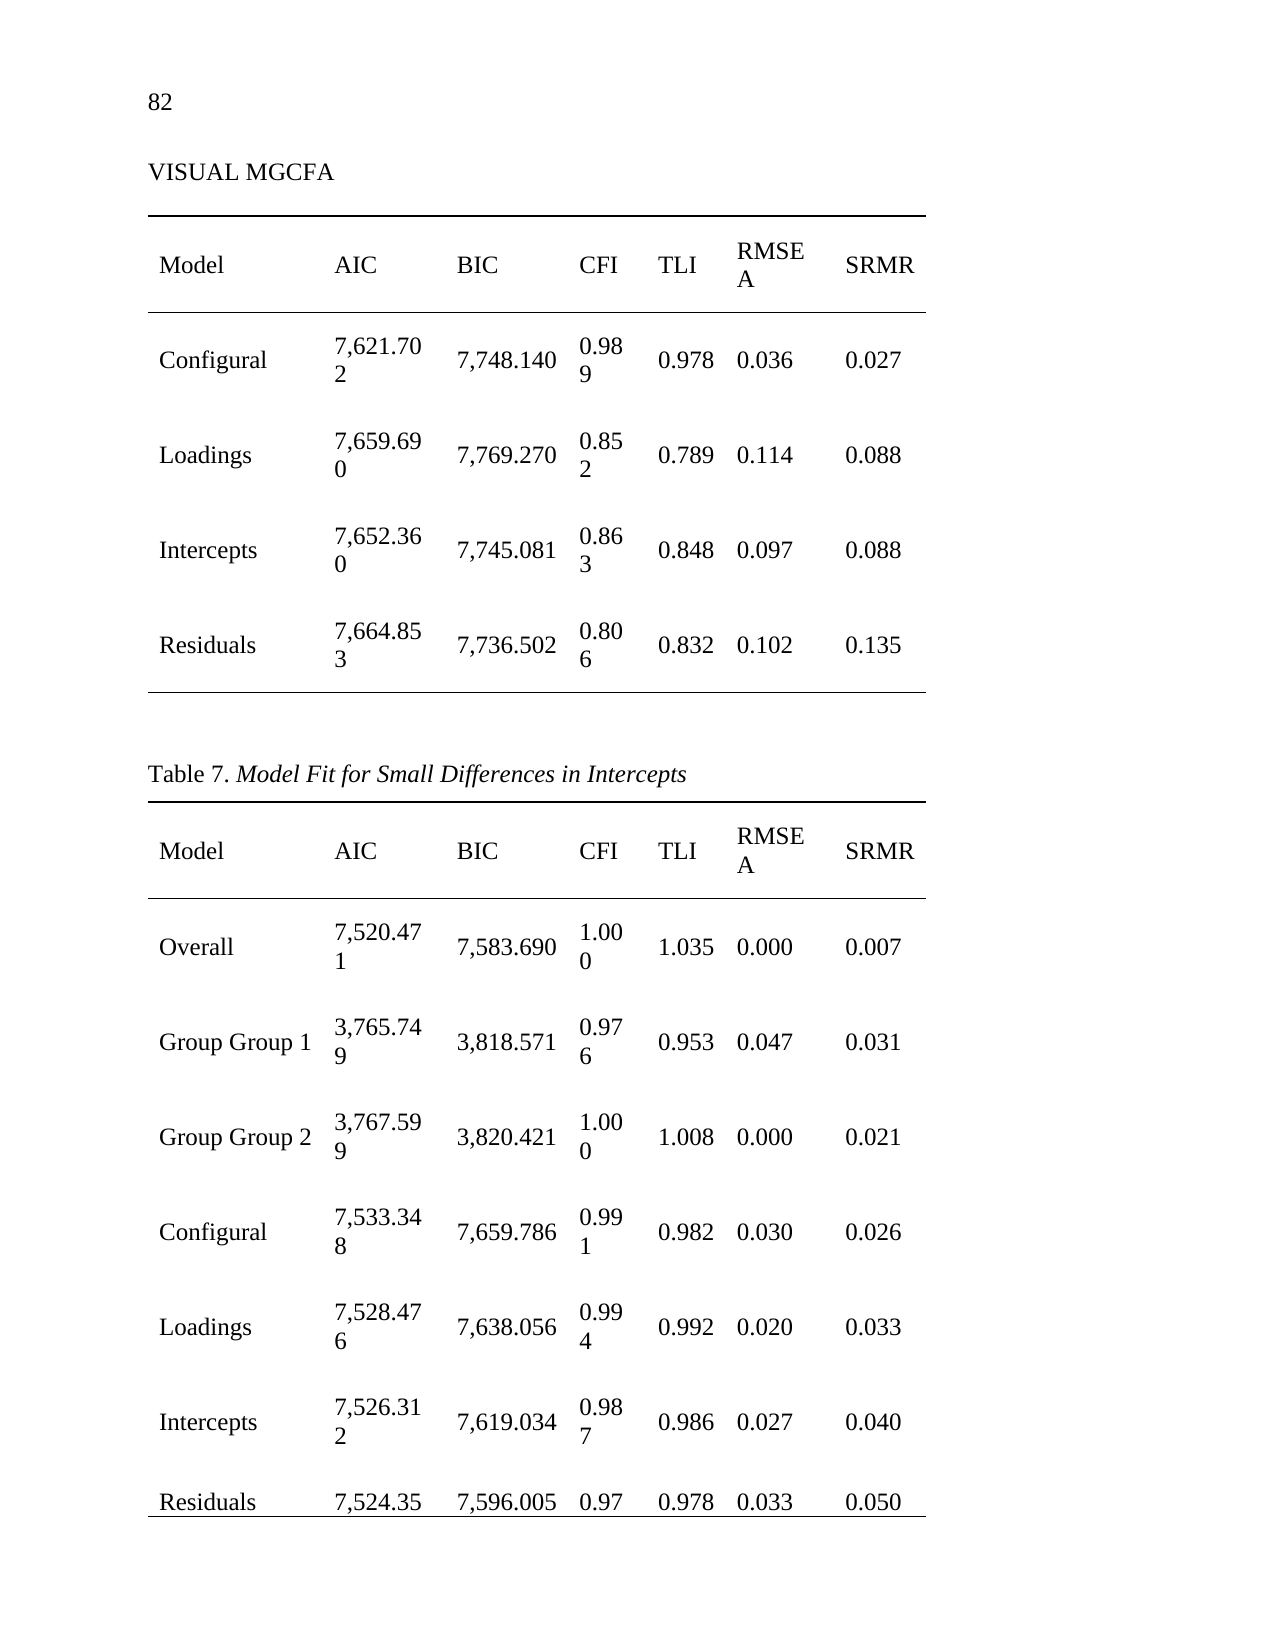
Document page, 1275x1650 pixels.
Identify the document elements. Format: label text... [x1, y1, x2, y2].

table_header SRMR [834, 217, 926, 312]
table_header TLI [647, 803, 725, 898]
table_cell 0.848 [647, 502, 725, 597]
table_cell Residuals [148, 1469, 323, 1516]
table_cell 7,524.356 [323, 1469, 445, 1516]
table_header RMSEA [725, 803, 834, 898]
table_cell 0.102 [725, 597, 834, 692]
table_cell 0.994 [568, 1279, 647, 1374]
table_cell Intercepts [148, 502, 323, 597]
table_header SRMR [834, 803, 926, 898]
table_cell 0.031 [834, 994, 926, 1089]
table_cell 0.040 [834, 1374, 926, 1469]
table_cell 7,769.270 [445, 407, 568, 502]
table_cell Configural [148, 1184, 323, 1279]
table_cell 1.000 [568, 1089, 647, 1184]
table_cell 0.047 [725, 994, 834, 1089]
table_cell 7,664.853 [323, 597, 445, 692]
table_cell Overall [148, 899, 323, 994]
table_cell 0.007 [834, 899, 926, 994]
table_header AIC [323, 217, 445, 312]
table_cell 0.953 [647, 994, 725, 1089]
table_cell 0.863 [568, 502, 647, 597]
table_cell 0.088 [834, 502, 926, 597]
table_cell 7,638.056 [445, 1279, 568, 1374]
table_cell 0.992 [647, 1279, 725, 1374]
table_cell 7,520.471 [323, 899, 445, 994]
table_cell 7,619.034 [445, 1374, 568, 1469]
table_cell Group Group 2 [148, 1089, 323, 1184]
table_cell 0.852 [568, 407, 647, 502]
table_cell 0.033 [834, 1279, 926, 1374]
table_cell 0.000 [725, 1089, 834, 1184]
table_header Model [148, 217, 323, 312]
table_cell 0.020 [725, 1279, 834, 1374]
table_cell 0.097 [725, 502, 834, 597]
table_cell 0.982 [647, 1184, 725, 1279]
table_cell 0.975 [568, 1469, 647, 1516]
table_cell 0.832 [647, 597, 725, 692]
table_header Model [148, 803, 323, 898]
table_cell 0.135 [834, 597, 926, 692]
table_cell 0.036 [725, 313, 834, 407]
table_cell 0.987 [568, 1374, 647, 1469]
table_cell 7,736.502 [445, 597, 568, 692]
table_cell 0.027 [725, 1374, 834, 1469]
table_cell 1.008 [647, 1089, 725, 1184]
table_header CFI [568, 217, 647, 312]
table_cell 7,745.081 [445, 502, 568, 597]
table_cell 7,659.786 [445, 1184, 568, 1279]
table_cell 3,820.421 [445, 1089, 568, 1184]
table_cell 0.978 [647, 1469, 725, 1516]
table_cell 0.986 [647, 1374, 725, 1469]
table_cell 7,526.312 [323, 1374, 445, 1469]
table_cell 3,767.599 [323, 1089, 445, 1184]
table_header BIC [445, 217, 568, 312]
table_cell 0.030 [725, 1184, 834, 1279]
table_cell 0.021 [834, 1089, 926, 1184]
table_cell 0.050 [834, 1469, 926, 1516]
table_cell 0.978 [647, 313, 725, 407]
table_cell 3,818.571 [445, 994, 568, 1089]
table_cell 7,621.702 [323, 313, 445, 407]
table_cell 0.088 [834, 407, 926, 502]
table_cell 0.026 [834, 1184, 926, 1279]
table_cell Configural [148, 313, 323, 407]
table_cell 7,533.348 [323, 1184, 445, 1279]
table_header BIC [445, 803, 568, 898]
table_cell Loadings [148, 1279, 323, 1374]
table_cell 0.991 [568, 1184, 647, 1279]
table_cell 0.114 [725, 407, 834, 502]
table_cell 0.789 [647, 407, 725, 502]
table_header CFI [568, 803, 647, 898]
table_header AIC [323, 803, 445, 898]
table_cell 0.806 [568, 597, 647, 692]
table_cell 7,528.476 [323, 1279, 445, 1374]
table_cell 0.989 [568, 313, 647, 407]
table_cell Loadings [148, 407, 323, 502]
table_cell 3,765.749 [323, 994, 445, 1089]
table_cell 0.033 [725, 1469, 834, 1516]
table_cell 0.976 [568, 994, 647, 1089]
table_cell 7,583.690 [445, 899, 568, 994]
table_cell 0.027 [834, 313, 926, 407]
table_cell 7,596.005 [445, 1469, 568, 1516]
table_cell 1.000 [568, 899, 647, 994]
table_cell Residuals [148, 597, 323, 692]
table_header TLI [647, 217, 725, 312]
table_cell 1.035 [647, 899, 725, 994]
table_cell Group Group 1 [148, 994, 323, 1089]
table_cell 7,748.140 [445, 313, 568, 407]
table_cell 7,659.690 [323, 407, 445, 502]
table_cell 7,652.360 [323, 502, 445, 597]
table_cell 0.000 [725, 899, 834, 994]
table_header RMSEA [725, 217, 834, 312]
text Table 7. Model Fit for Small Differences in Intercepts [148, 759, 1127, 788]
table_cell Intercepts [148, 1374, 323, 1469]
